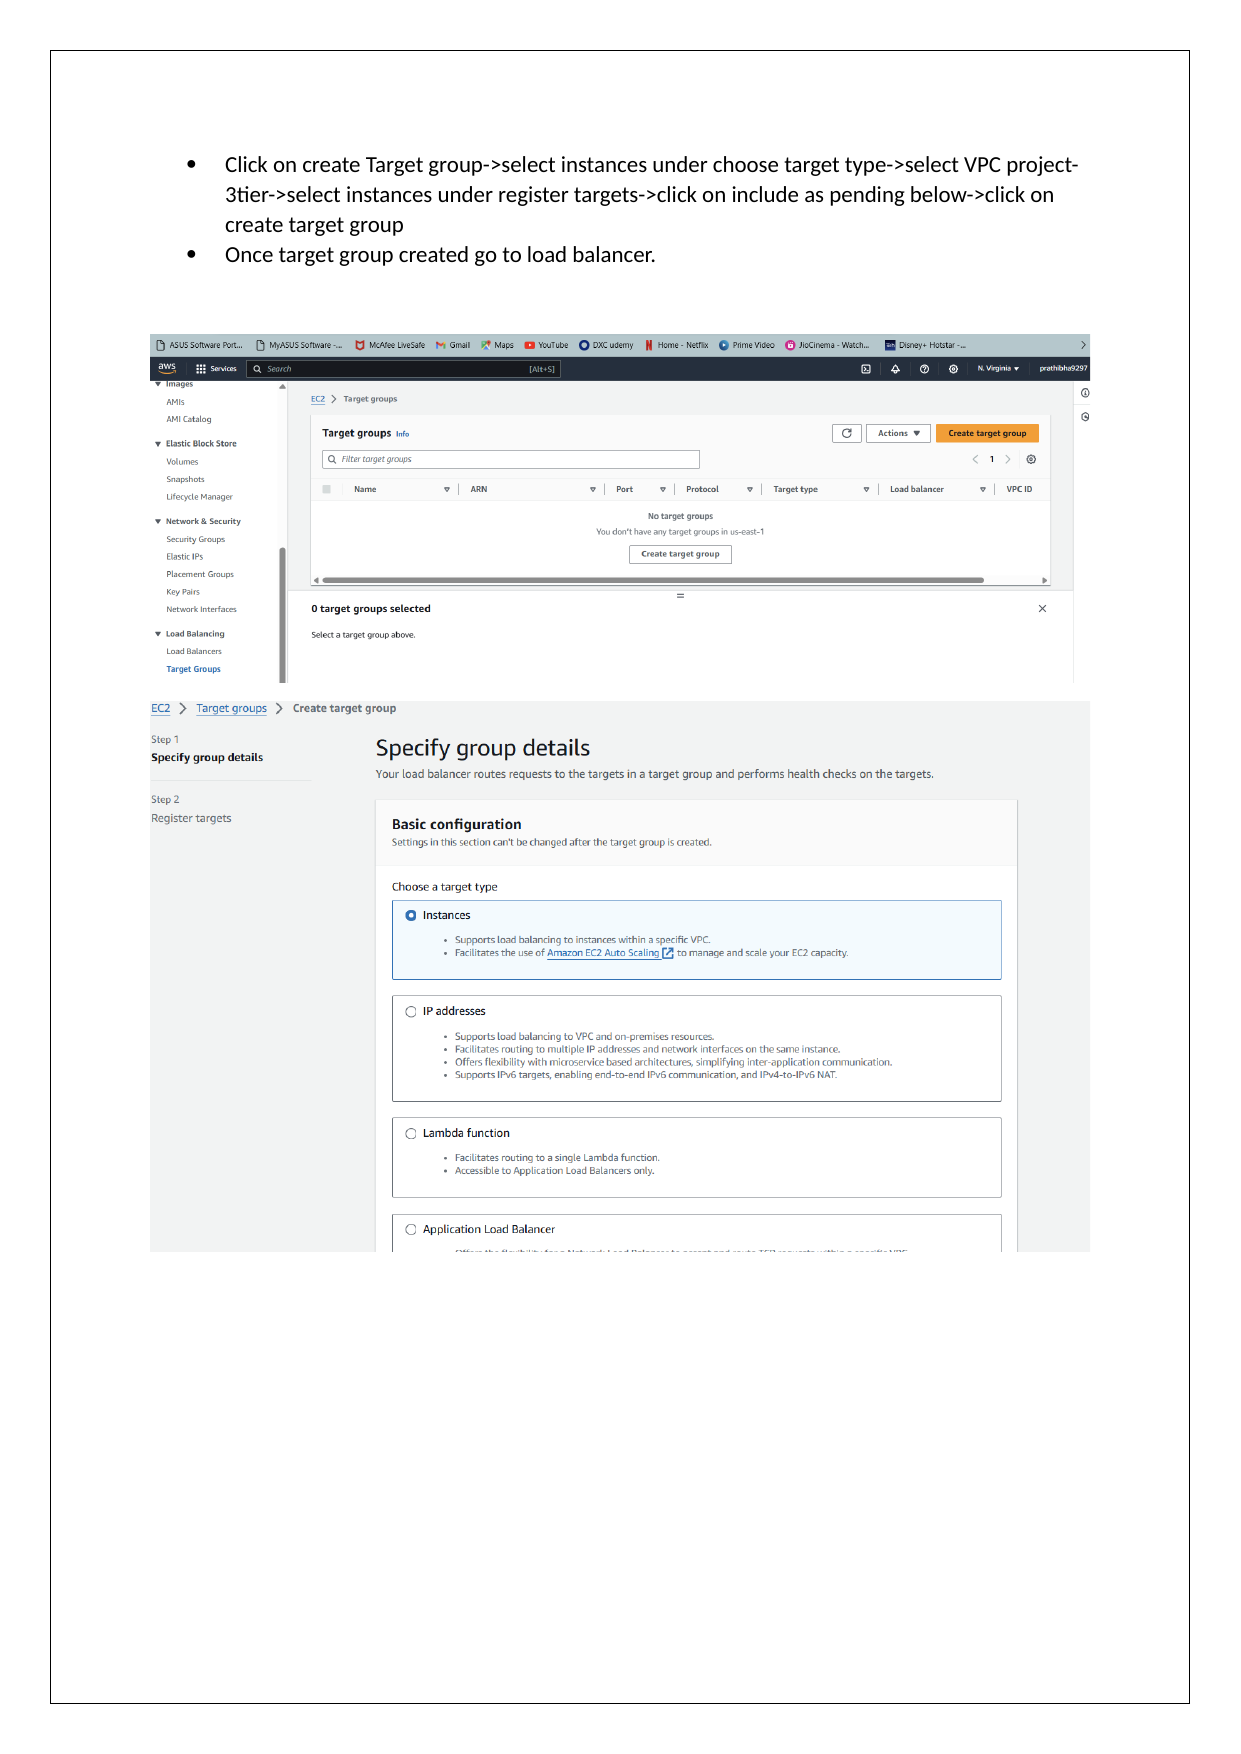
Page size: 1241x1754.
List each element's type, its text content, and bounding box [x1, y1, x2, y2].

picture [150, 701, 1091, 1252]
list Once target group created go to load balancer. [187, 241, 1090, 269]
picture [150, 334, 1091, 683]
list Click on create Target group->select instances under choose target type->select VPC project-3tier->select instances under register targets->click on include as pending below->click on create target group [187, 150, 1090, 238]
